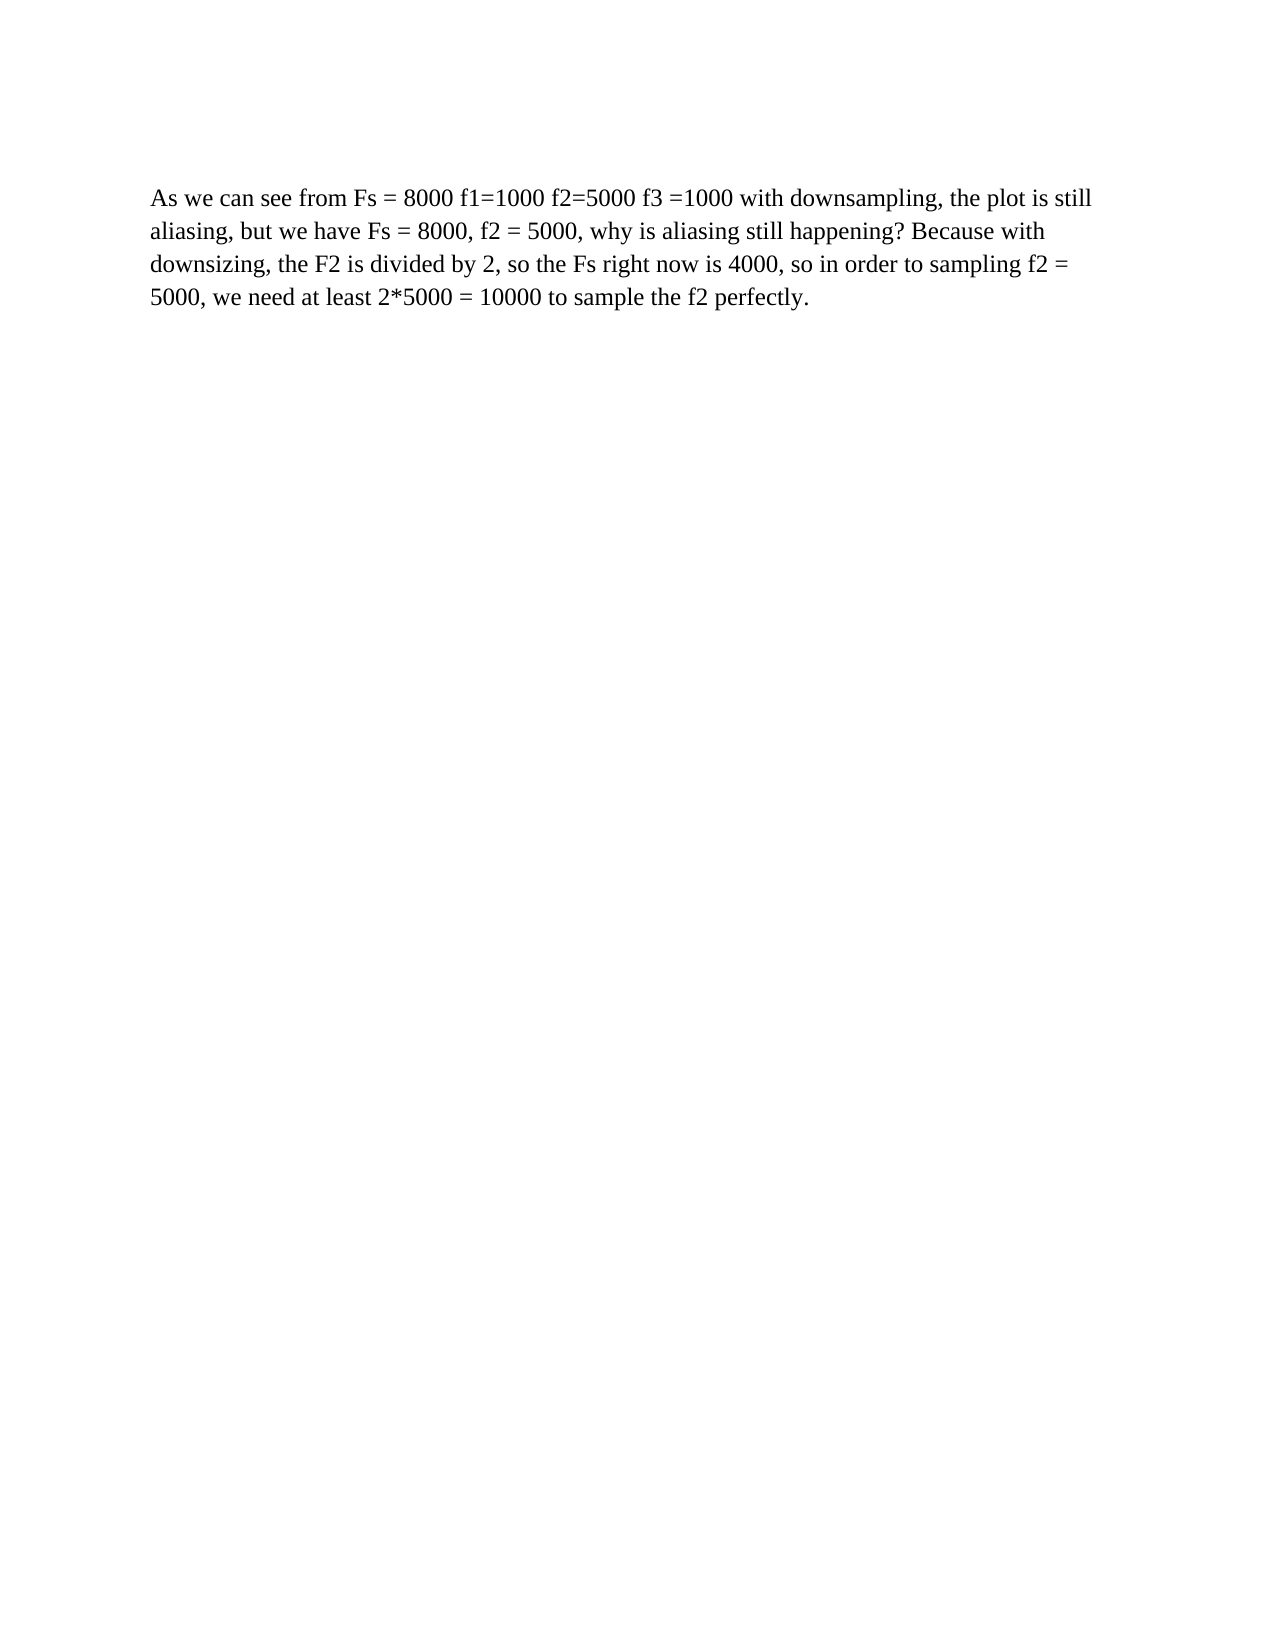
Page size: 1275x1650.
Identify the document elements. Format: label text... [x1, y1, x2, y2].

text As we can see from Fs = 8000 f1=1000 f2=5000 f3 =1000 with downsampling, the plot is still aliasing, but we have Fs = 8000, f2 = 5000, why is aliasing still happening? Because with downsizing, the F2 is divided by 2, so the Fs right now is 4000, so in order to sampling f2 = 5000, we need at least 2*5000 = 10000 to sample the f2 perfectly. [150, 183, 1125, 311]
